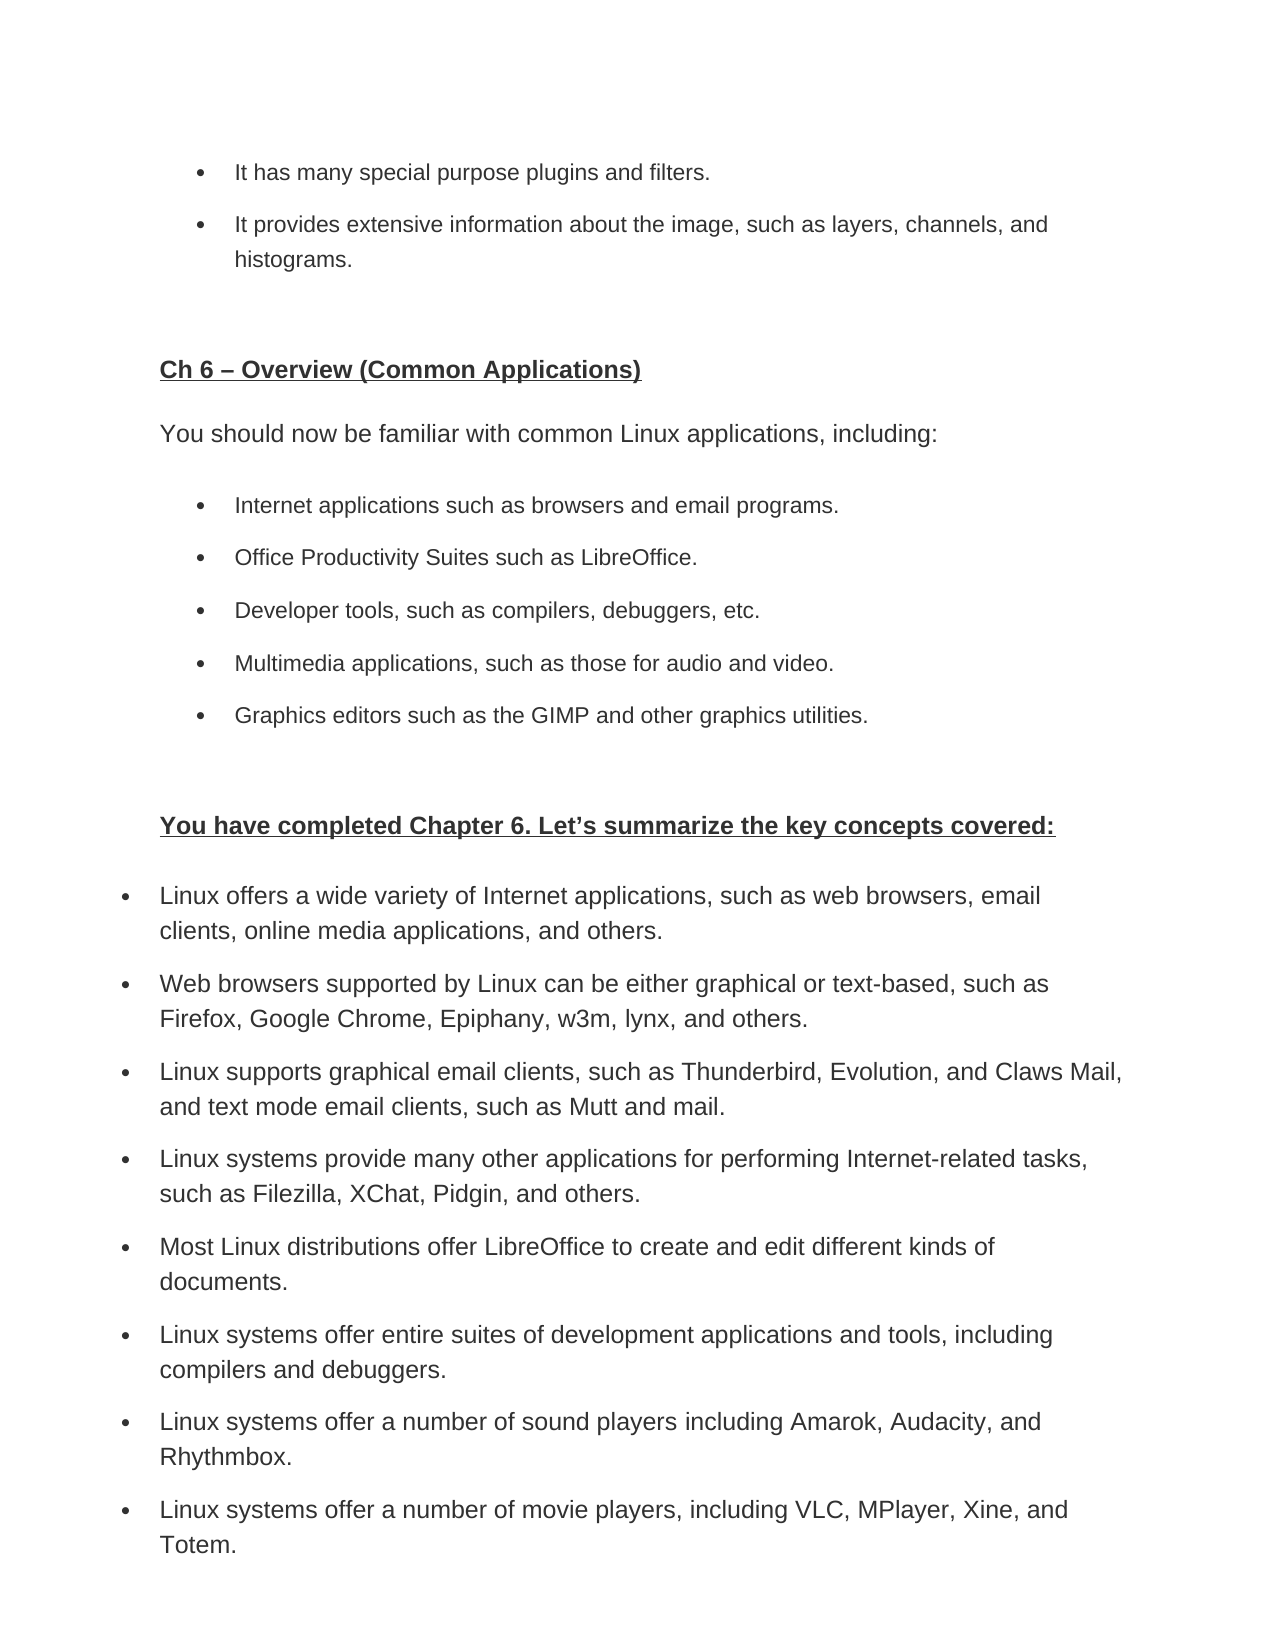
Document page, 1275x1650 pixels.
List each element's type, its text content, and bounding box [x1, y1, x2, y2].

list It has many special purpose plugins and filters. [197, 150, 1125, 185]
list Office Productivity Suites such as LibreOffice. [197, 536, 1125, 571]
list Linux systems offer a number of sound players including Amarok, Audacity, and Rhythmbox. [122, 1401, 1125, 1471]
list Linux systems offer a number of movie players, including VLC, MPlayer, Xine, and Totem. [122, 1489, 1125, 1559]
list Web browsers supported by Linux can be either graphical or text-based, such as Firefox, Google Chrome, Epiphany, w3m, lynx, and others. [122, 962, 1125, 1032]
list Multimedia applications, such as those for audio and video. [197, 641, 1125, 676]
text You have completed Chapter 6. Let’s summarize the key concepts covered: [159, 811, 1125, 839]
list Developer tools, such as compilers, debuggers, etc. [197, 588, 1125, 623]
list Linux offers a wide variety of Internet applications, such as web browsers, email clients, online media applications, and others. [122, 875, 1125, 945]
text You should now be familiar with common Linux applications, including: [159, 419, 1125, 447]
text Ch 6 – Overview (Common Applications) [159, 354, 1125, 383]
list Most Linux distributions offer LibreOffice to create and edit different kinds of documents. [122, 1226, 1125, 1296]
list It provides extensive information about the image, such as layers, channels, and histograms. [197, 203, 1125, 273]
list Linux supports graphical email clients, such as Thunderbird, Evolution, and Claws Mail, and text mode email clients, such as Mutt and mail. [122, 1050, 1125, 1120]
list Internet applications such as browsers and email programs. [197, 483, 1125, 518]
list Graphics editors such as the GIMP and other graphics utilities. [197, 694, 1125, 729]
list Linux systems offer entire suites of development applications and tools, including compilers and debuggers. [122, 1313, 1125, 1383]
list Linux systems provide many other applications for performing Internet-related tasks, such as Filezilla, XChat, Pidgin, and others. [122, 1138, 1125, 1208]
